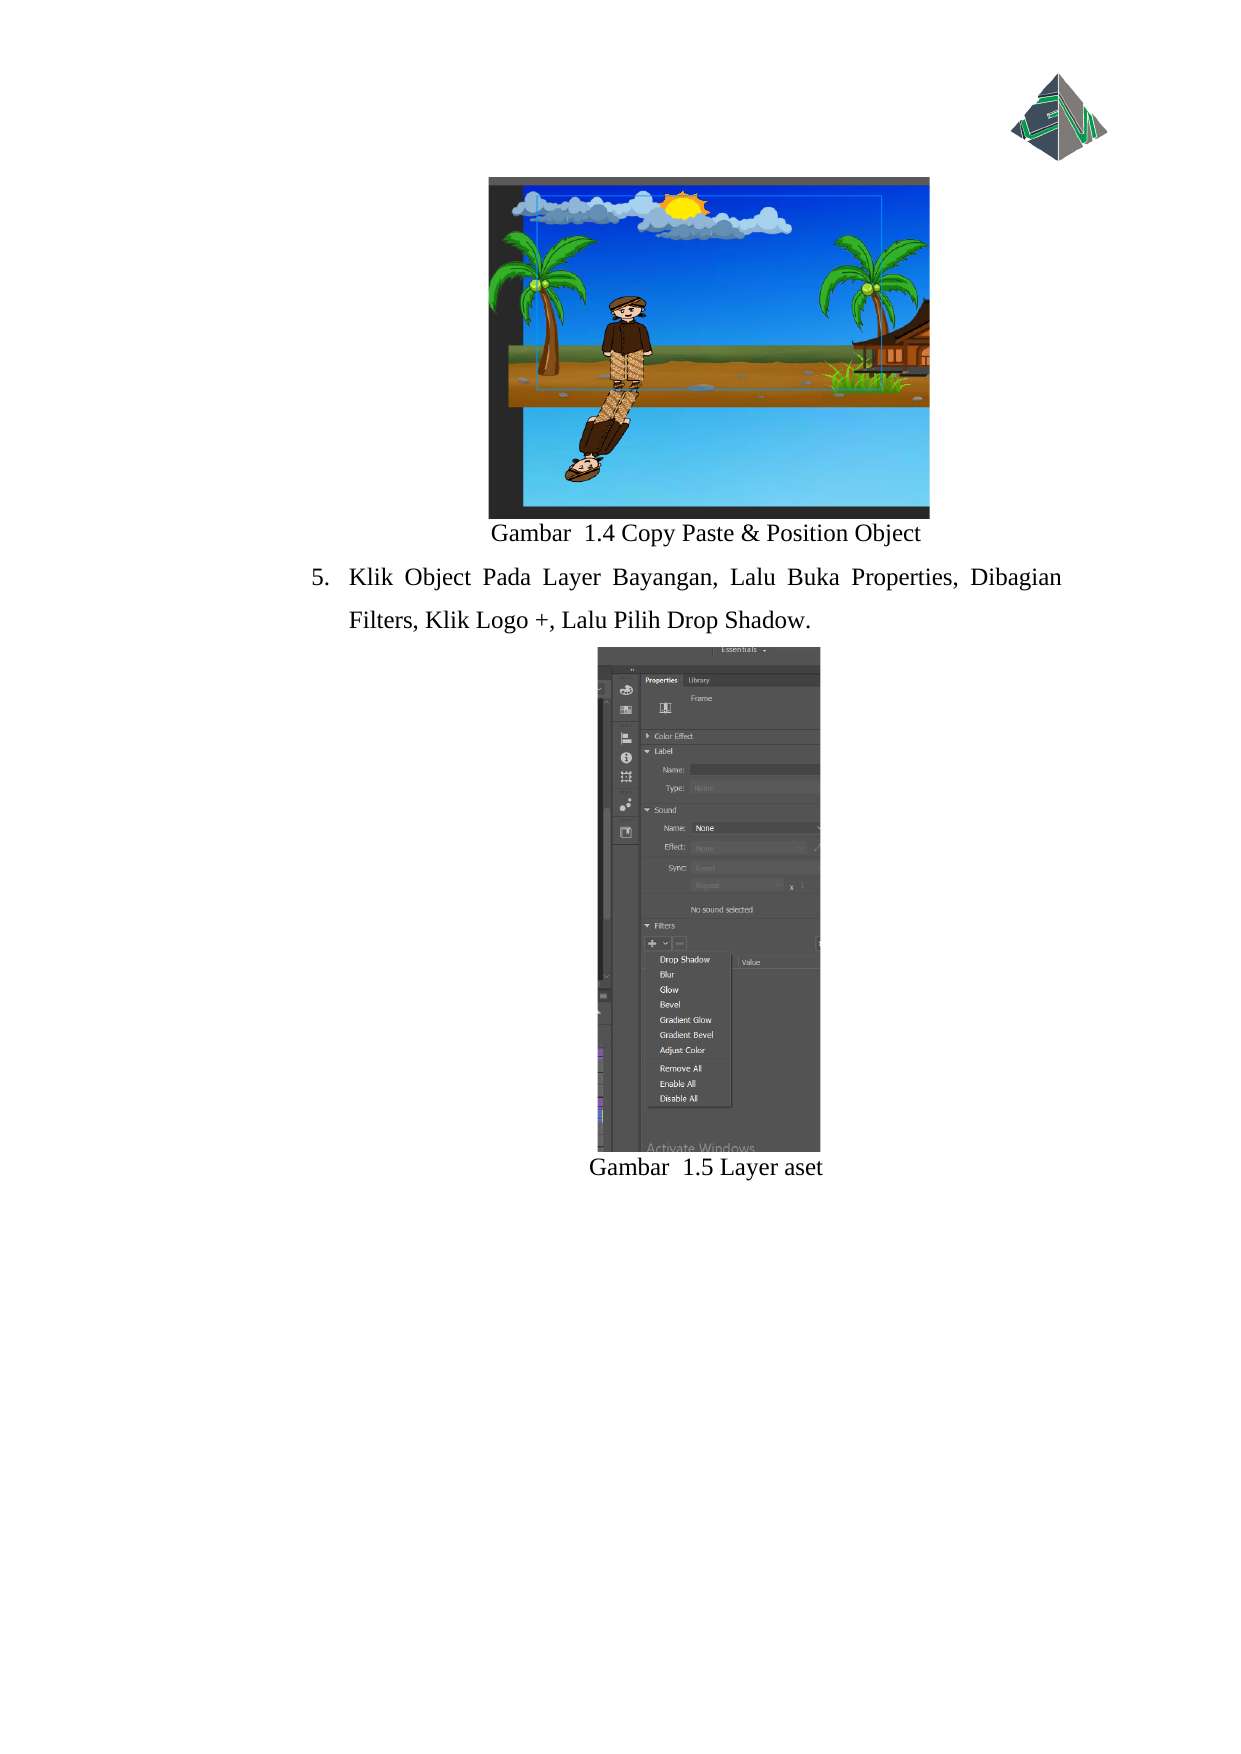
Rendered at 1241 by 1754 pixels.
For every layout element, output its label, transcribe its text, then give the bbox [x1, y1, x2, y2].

picture [488, 177, 930, 519]
subtitle 1.4 Copy Paste & Position Object [349, 518, 1063, 547]
subtitle 1.5 Layer aset [349, 1152, 1063, 1223]
picture [597, 647, 821, 1152]
list Klik Object Pada Layer Bayangan, Lalu Buka Properties, Dibagian Filters, Klik Logo +, Lalu Pilih Drop Shadow. [311, 562, 1063, 633]
picture [1010, 73, 1108, 161]
